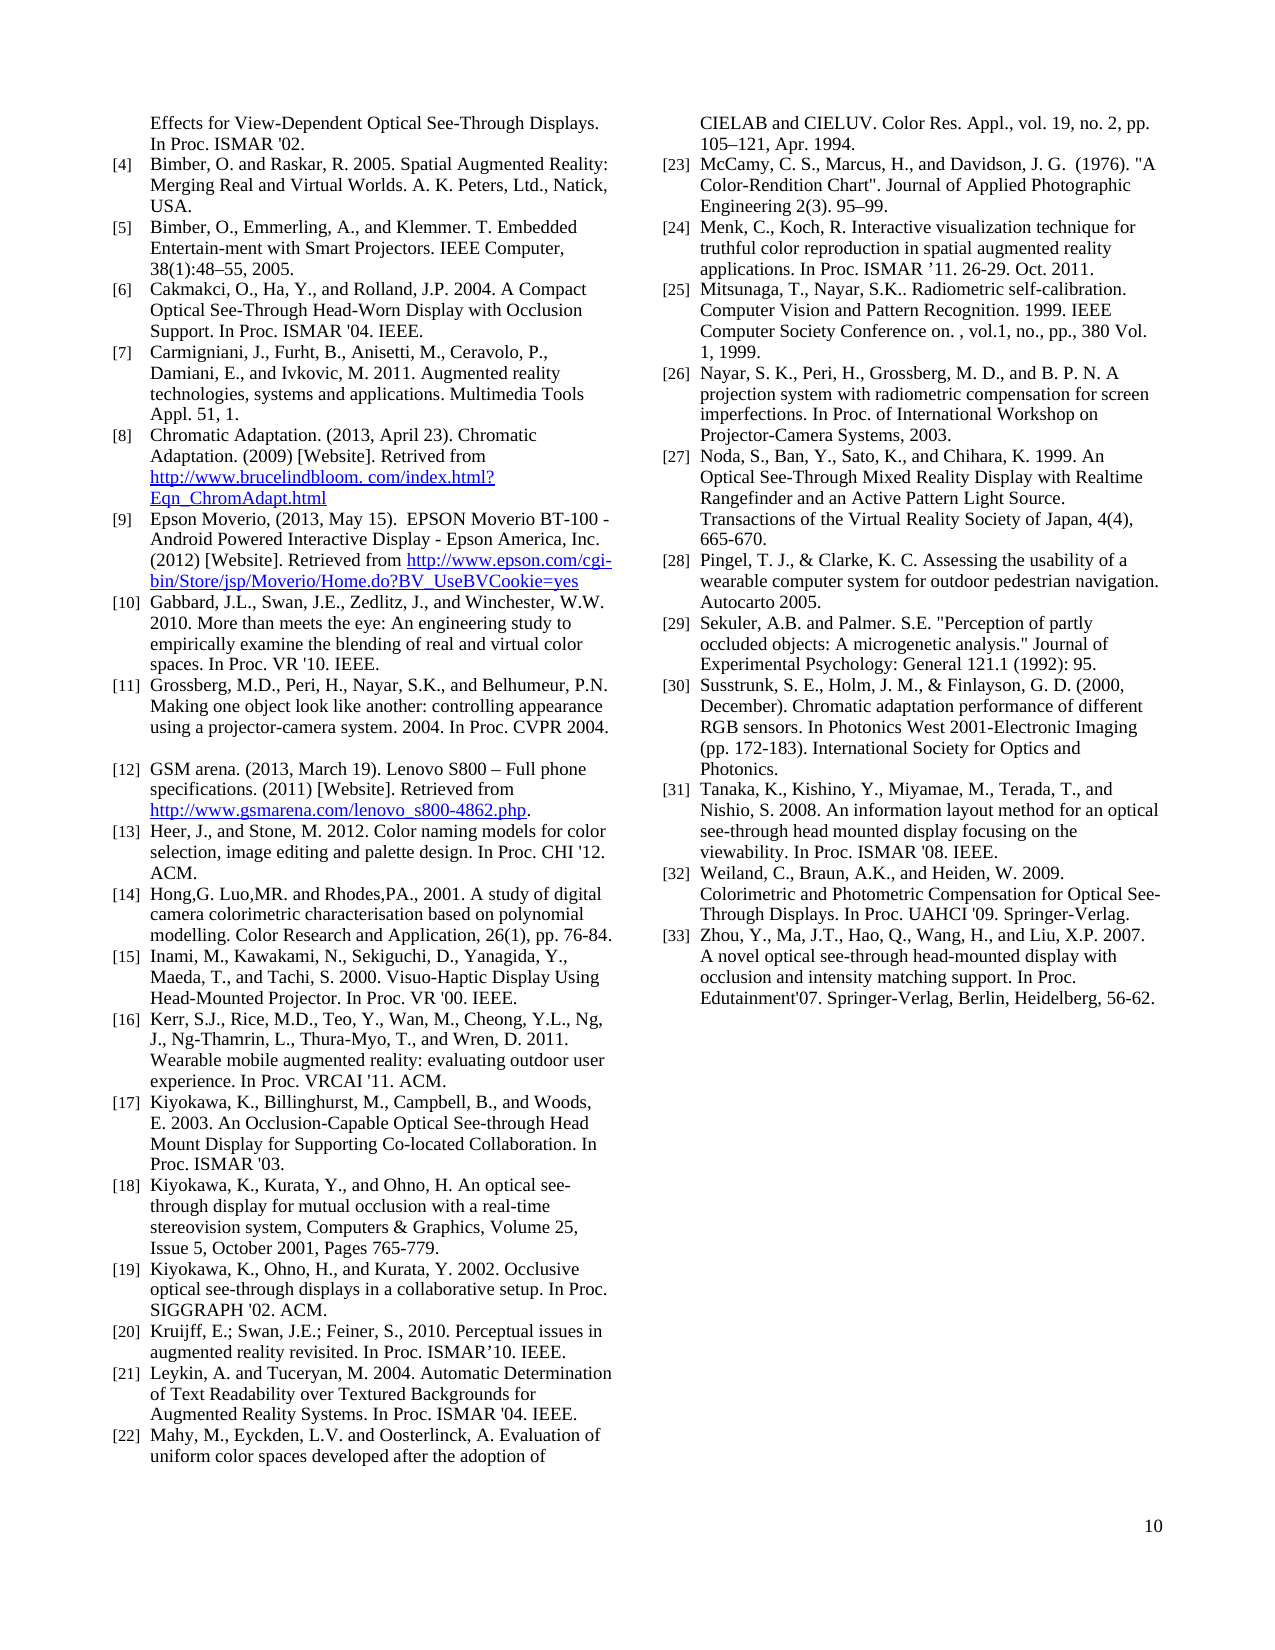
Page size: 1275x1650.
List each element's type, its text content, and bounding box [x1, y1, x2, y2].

text Grossberg, M.D., Peri, H., Nayar, S.K., and Belhumeur, P.N. Making one object look like another: controlling appearance using a projector-camera system. 2004. In Proc. CVPR 2004. [112, 675, 613, 758]
text GSM arena. (2013, March 19). Lenovo S800 – Full phone specifications. (2011) [Website]. Retrieved from http://www.gsmarena.com/lenovo_s800-4862.php. [112, 758, 613, 821]
text Hong,G. Luo,MR. and Rhodes,PA., 2001. A study of digital camera colorimetric characterisation based on polynomial modelling. Color Research and Application, 26(1), pp. 76-84. [112, 883, 613, 946]
text Zhou, Y., Ma, J.T., Hao, Q., Wang, H., and Liu, X.P. 2007. A novel optical see-through head-mounted display with occlusion and intensity matching support. In Proc. Edutainment'07. Springer-Verlag, Berlin, Heidelberg, 56-62. [662, 925, 1162, 1008]
text Tanaka, K., Kishino, Y., Miyamae, M., Terada, T., and Nishio, S. 2008. An information layout method for an optical see-through head mounted display focusing on the viewability. In Proc. ISMAR '08. IEEE. [662, 779, 1162, 862]
text Noda, S., Ban, Y., Sato, K., and Chihara, K. 1999. An Optical See-Through Mixed Reality Display with Realtime Rangefinder and an Active Pattern Light Source. Transactions of the Virtual Reality Society of Japan, 4(4), 665-670. [662, 446, 1162, 550]
text Bimber, O. and Raskar, R. 2005. Spatial Augmented Reality: Merging Real and Virtual Worlds. A. K. Peters, Ltd., Natick, USA. [112, 154, 613, 217]
text Sekuler, A.B. and Palmer. S.E. "Perception of partly occluded objects: A microgenetic analysis." Journal of Experimental Psychology: General 121.1 (1992): 95. [662, 612, 1162, 675]
text McCamy, C. S., Marcus, H., and Davidson, J. G. (1976). "A Color-Rendition Chart". Journal of Applied Photographic Engineering 2(3). 95–99. [662, 154, 1162, 217]
text Mitsunaga, T., Nayar, S.K.. Radiometric self-calibration. Computer Vision and Pattern Recognition. 1999. IEEE Computer Society Conference on. , vol.1, no., pp., 380 Vol. 1, 1999. [662, 279, 1162, 362]
text Susstrunk, S. E., Holm, J. M., & Finlayson, G. D. (2000, December). Chromatic adaptation performance of different RGB sensors. In Photonics West 2001-Electronic Imaging (pp. 172-183). International Society for Optics and Photonics. [662, 675, 1162, 779]
text Pingel, T. J., & Clarke, K. C. Assessing the usability of a wearable computer system for outdoor pedestrian navigation. Autocarto 2005. [662, 550, 1162, 612]
text Gabbard, J.L., Swan, J.E., Zedlitz, J., and Winchester, W.W. 2010. More than meets the eye: An engineering study to empirically examine the blending of real and virtual color spaces. In Proc. VR '10. IEEE. [112, 592, 613, 675]
text Weiland, C., Braun, A.K., and Heiden, W. 2009. Colorimetric and Photometric Compensation for Optical See-Through Displays. In Proc. UAHCI '09. Springer-Verlag. [662, 862, 1162, 925]
text Heer, J., and Stone, M. 2012. Color naming models for color selection, image editing and palette design. In Proc. CHI '12. ACM. [112, 821, 613, 883]
text Kerr, S.J., Rice, M.D., Teo, Y., Wan, M., Cheong, Y.L., Ng, J., Ng-Thamrin, L., Thura-Myo, T., and Wren, D. 2011. Wearable mobile augmented reality: evaluating outdoor user experience. In Proc. VRCAI '11. ACM. [112, 1008, 613, 1092]
text Kiyokawa, K., Billinghurst, M., Campbell, B., and Woods, E. 2003. An Occlusion-Capable Optical See-through Head Mount Display for Supporting Co-located Collaboration. In Proc. ISMAR '03. [112, 1092, 613, 1175]
text Kruijff, E.; Swan, J.E.; Feiner, S., 2010. Perceptual issues in augmented reality revisited. In Proc. ISMAR’10. IEEE. [112, 1321, 613, 1362]
text Cakmakci, O., Ha, Y., and Rolland, J.P. 2004. A Compact Optical See-Through Head-Worn Display with Occlusion Support. In Proc. ISMAR '04. IEEE. [112, 279, 613, 342]
text Kiyokawa, K., Ohno, H., and Kurata, Y. 2002. Occlusive optical see-through displays in a collaborative setup. In Proc. SIGGRAPH '02. ACM. [112, 1258, 613, 1321]
text Mahy, M., Eyckden, L.V. and Oosterlinck, A. Evaluation of uniform color spaces developed after the adoption of CIELAB and CIELUV. Color Res. Appl., vol. 19, no. 2, pp. 105–121, Apr. 1994. [662, 112, 1162, 154]
text Kiyokawa, K., Kurata, Y., and Ohno, H. An optical see-through display for mutual occlusion with a real-time stereovision system, Computers & Graphics, Volume 25, Issue 5, October 2001, Pages 765-779. [112, 1175, 613, 1258]
text Inami, M., Kawakami, N., Sekiguchi, D., Yanagida, Y., Maeda, T., and Tachi, S. 2000. Visuo-Haptic Display Using Head-Mounted Projector. In Proc. VR '00. IEEE. [112, 946, 613, 1008]
text Bimber, O., Emmerling, A., and Klemmer. T. Embedded Entertain-ment with Smart Projectors. IEEE Computer, 38(1):48–55, 2005. [112, 217, 613, 279]
text Mahy, M., Eyckden, L.V. and Oosterlinck, A. Evaluation of uniform color spaces developed after the adoption of CIELAB and CIELUV. Color Res. Appl., vol. 19, no. 2, pp. 105–121, Apr. 1994. [112, 1425, 613, 1467]
text Chromatic Adaptation. (2013, April 23). Chromatic Adaptation. (2009) [Website]. Retrived from http://www.brucelindbloom. com/index.html?Eqn_ChromAdapt.html [112, 425, 613, 508]
text Leykin, A. and Tuceryan, M. 2004. Automatic Determination of Text Readability over Textured Backgrounds for Augmented Reality Systems. In Proc. ISMAR '04. IEEE. [112, 1362, 613, 1425]
text Epson Moverio, (2013, May 15). EPSON Moverio BT-100 - Android Powered Interactive Display - Epson America, Inc. (2012) [Website]. Retrieved from http://www.epson.com/cgi-bin/Store/jsp/Moverio/Home.do?BV_UseBVCookie=yes [112, 508, 613, 592]
text Nayar, S. K., Peri, H., Grossberg, M. D., and B. P. N. A projection system with radiometric compensation for screen imperfections. In Proc. of International Workshop on Projector-Camera Systems, 2003. [662, 362, 1162, 446]
text Menk, C., Koch, R. Interactive visualization technique for truthful color reproduction in spatial augmented reality applications. In Proc. ISMAR ’11. 26-29. Oct. 2011. [662, 217, 1162, 279]
text Carmigniani, J., Furht, B., Anisetti, M., Ceravolo, P., Damiani, E., and Ivkovic, M. 2011. Augmented reality technologies, systems and applications. Multimedia Tools Appl. 51, 1. [112, 342, 613, 425]
